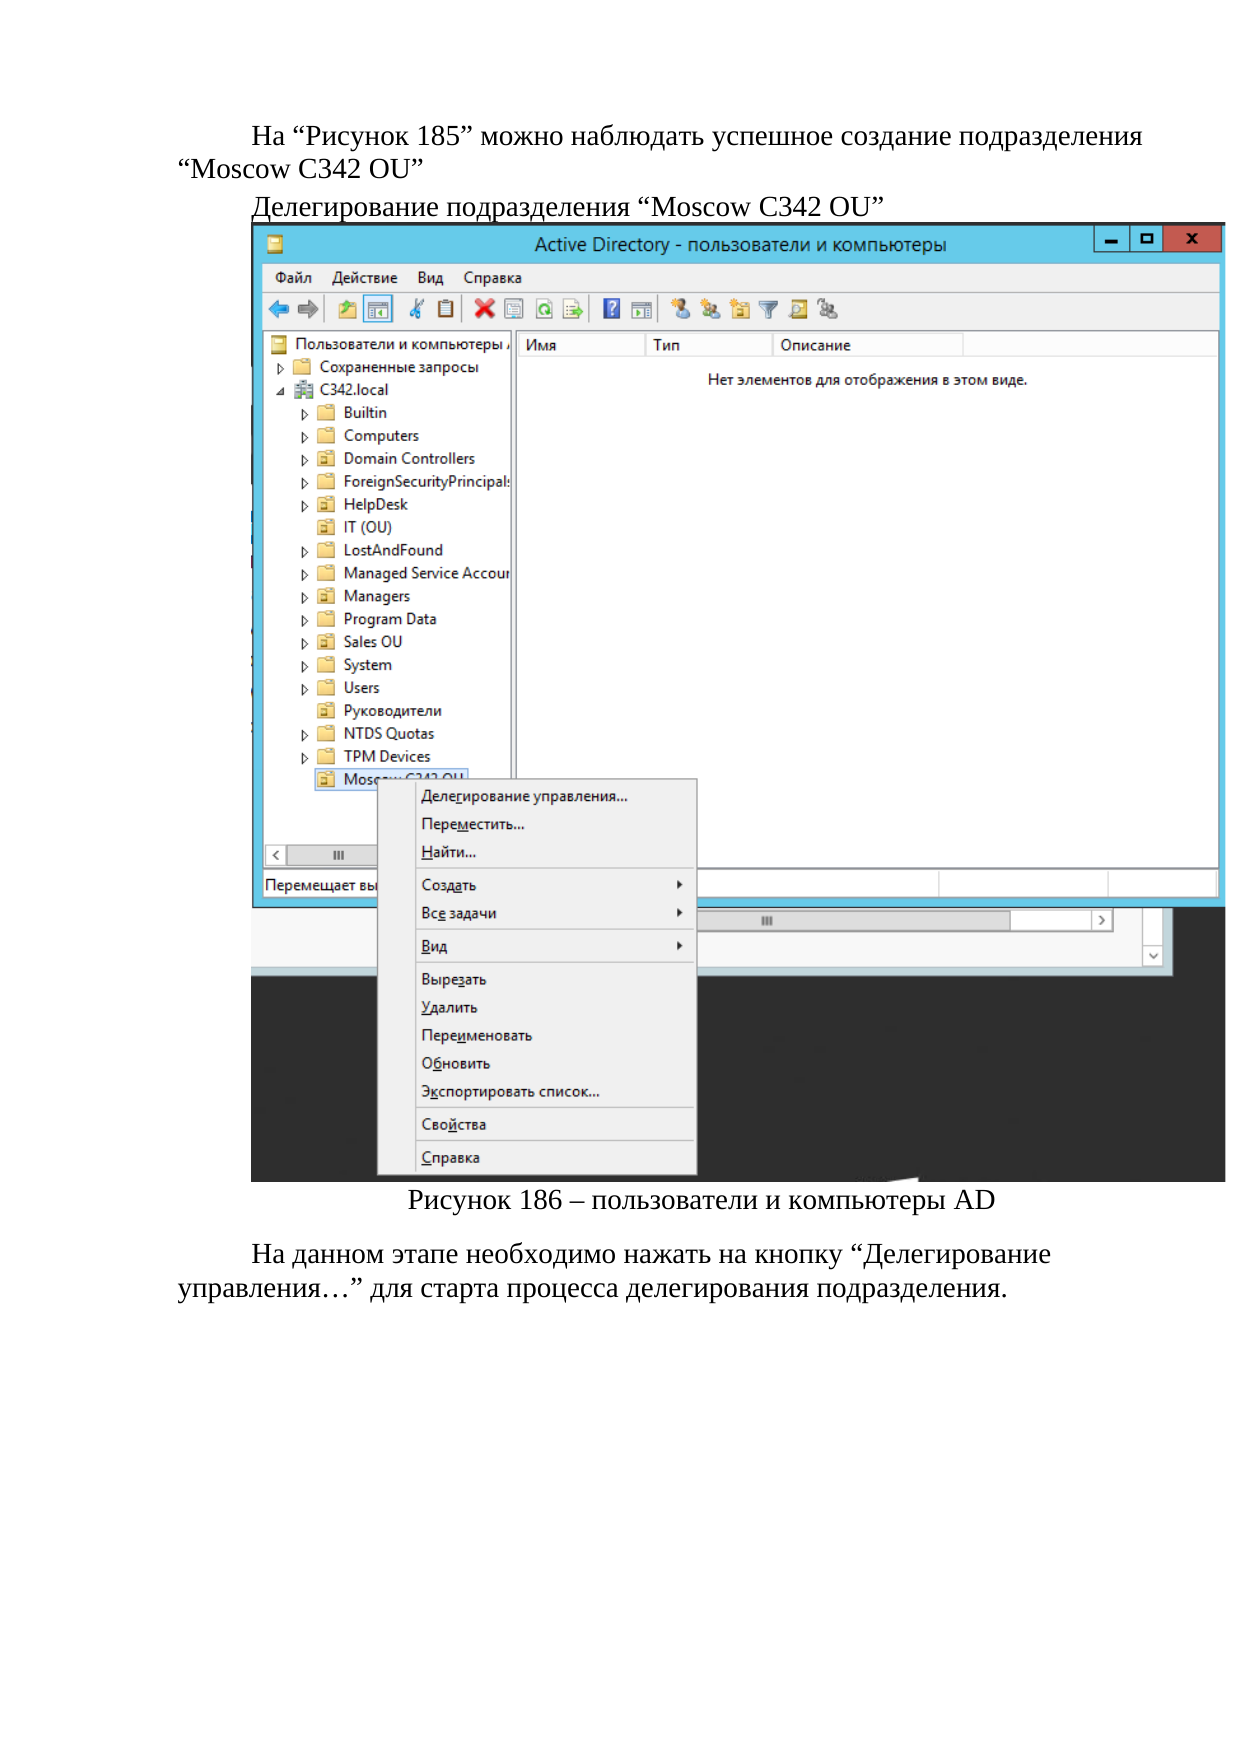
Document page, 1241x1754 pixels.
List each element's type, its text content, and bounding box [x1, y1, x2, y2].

text Рисунок – пользователи и компьютеры AD [177, 1182, 1152, 1216]
picture [251, 222, 1226, 1182]
subtitle Делегирование подразделения “Moscow C342 OU” [177, 189, 1152, 223]
text На “Рисунок 185” можно наблюдать успешное создание подразделения “Moscow C342 OU” [177, 118, 1152, 185]
text На данном этапе необходимо нажать на кнопку “Делегирование управления…” для старта процесса делегирования подразделения. [177, 1236, 1152, 1303]
